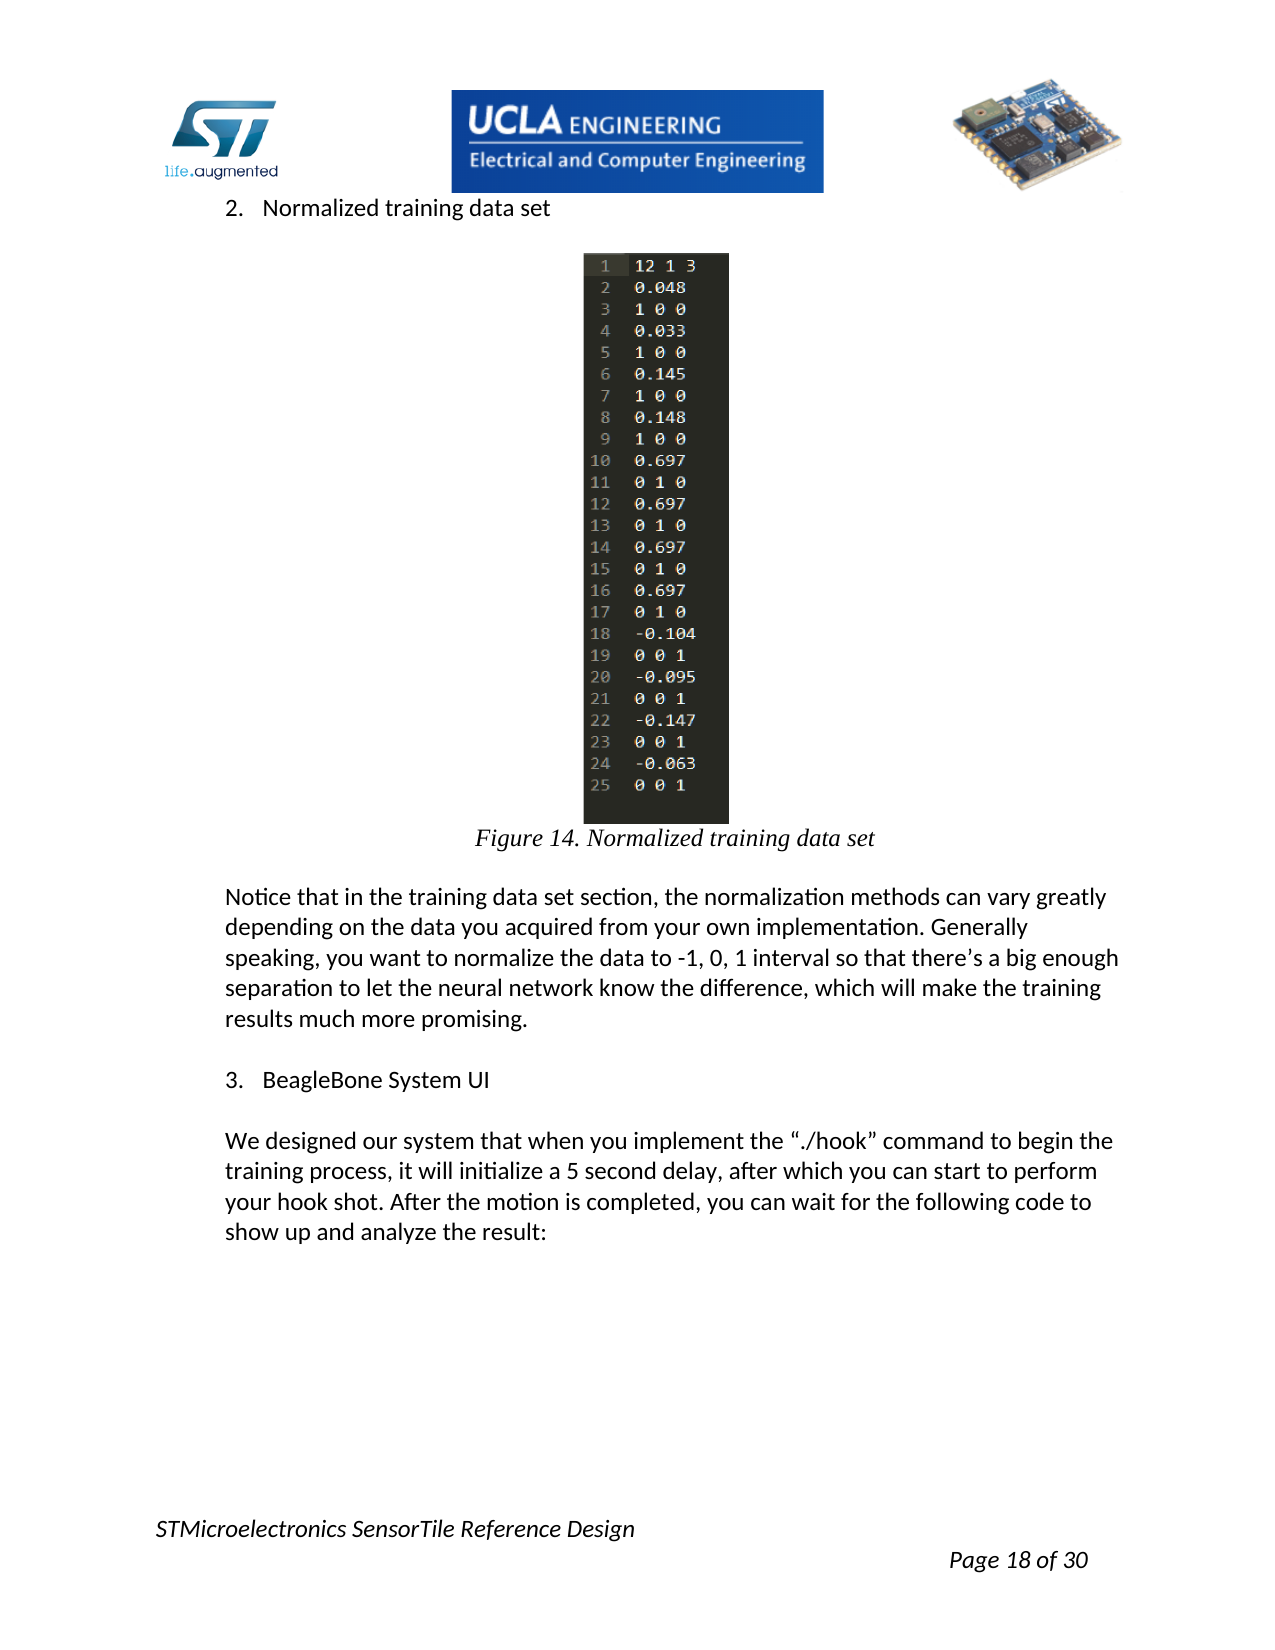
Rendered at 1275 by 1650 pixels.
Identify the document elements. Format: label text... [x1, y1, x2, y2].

list We designed our system that when you implement the “./hook” command to begin the training process, it will initialize a 5 second delay, after which you can start to perform your hook shot. After the motion is completed, you can wait for the following code to show up and analyze the result: [225, 1125, 1125, 1247]
picture [583, 253, 729, 824]
picture [949, 75, 1125, 193]
list BeagleBone System UI [225, 1064, 1125, 1094]
text Notice that in the training data set section, the normalization methods can vary greatly depending on the data you acquired from your own implementation. Generally speaking, you want to normalize the data to -1, 0, 1 interval so that there’s a big enough separation to let the neural network know the difference, which will make the training results much more promising. [225, 881, 1125, 1033]
picture [150, 83, 295, 193]
picture [451, 90, 824, 193]
list Normalized training data set [225, 193, 1125, 223]
text Figure 14. Normalized training data set [225, 823, 1125, 852]
